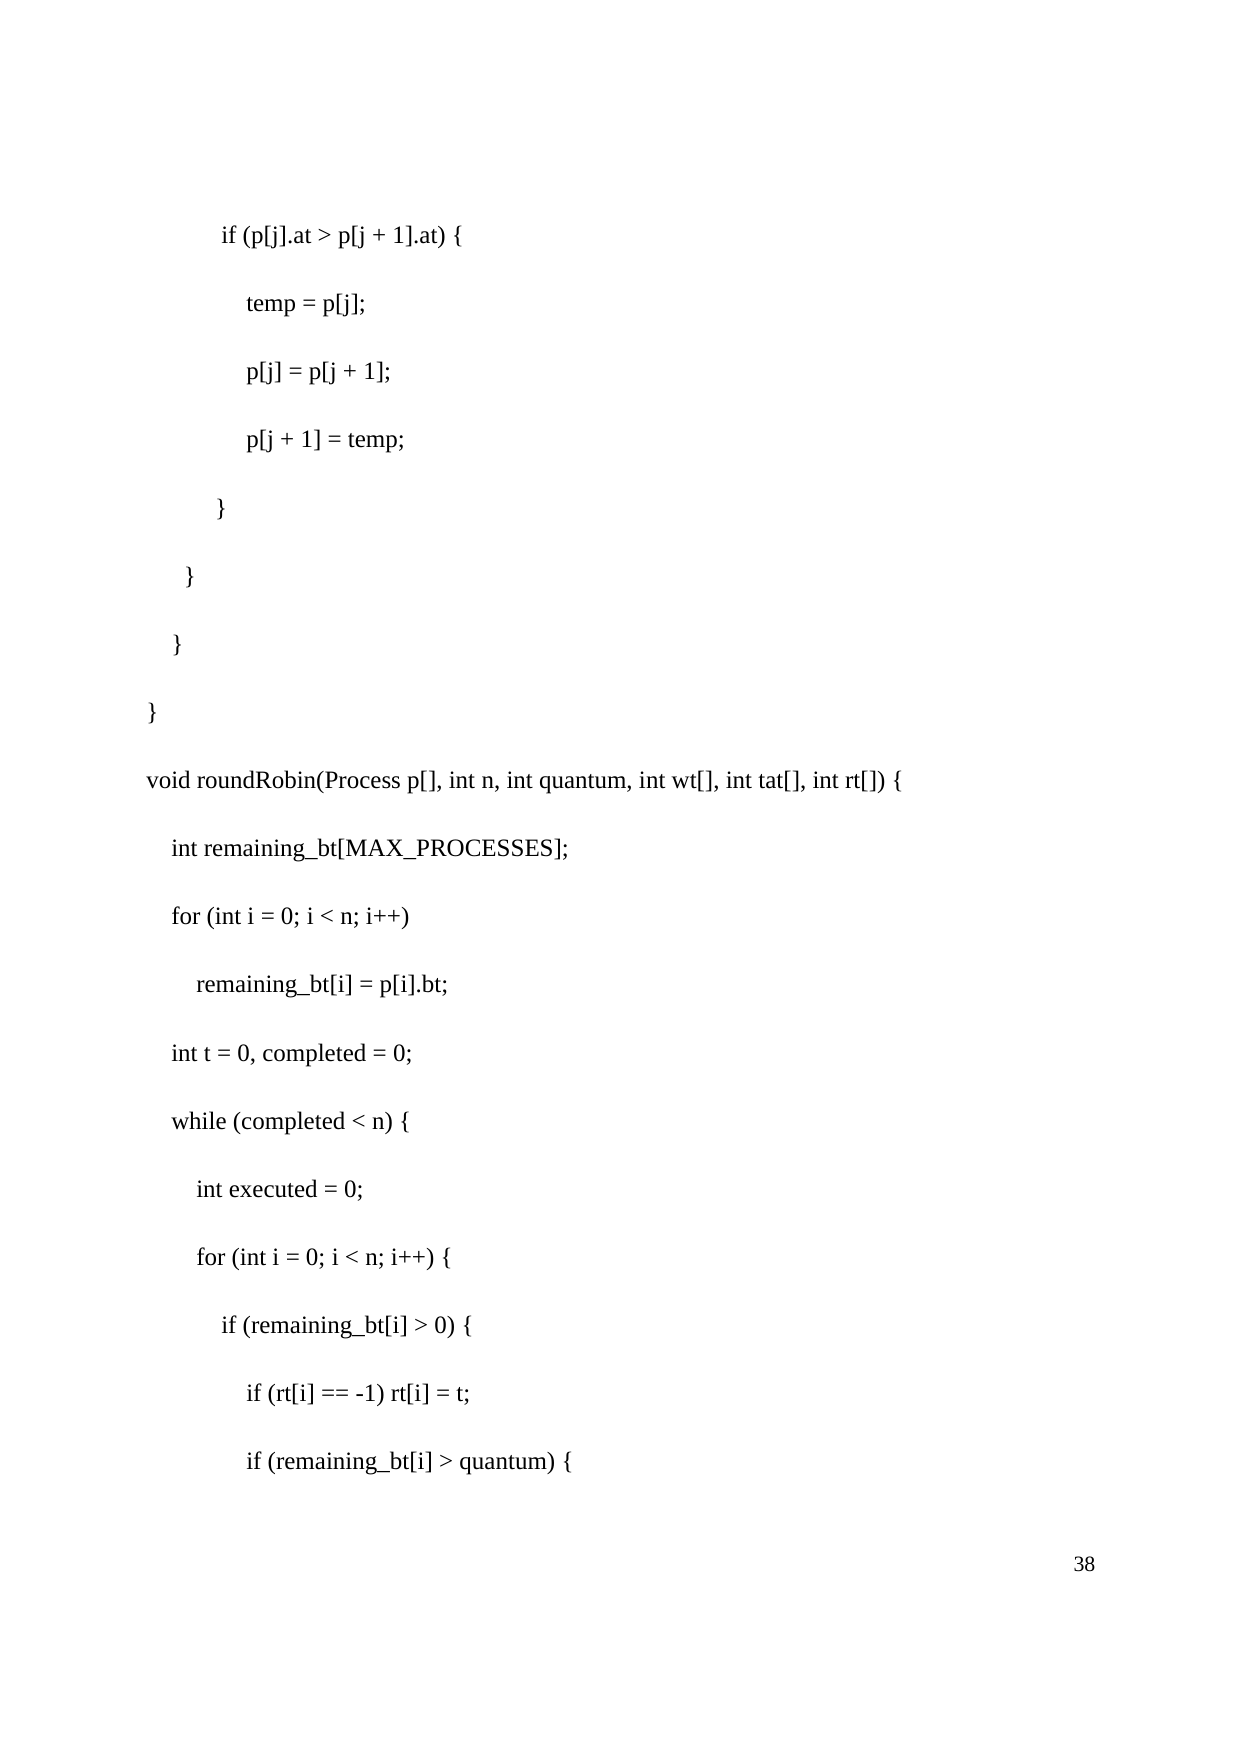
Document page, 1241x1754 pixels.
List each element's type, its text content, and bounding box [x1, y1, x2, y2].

text for (int i = 0; i < n; i++) { [146, 1242, 1102, 1271]
text p[j] = p[j + 1]; [146, 356, 1102, 385]
text remaining_bt[i] = p[i].bt; [146, 969, 1102, 998]
text for (int i = 0; i < n; i++) [146, 901, 1102, 930]
text if (rt[i] == -1) rt[i] = t; [146, 1378, 1102, 1407]
text } [146, 561, 1102, 589]
text p[j + 1] = temp; [146, 424, 1102, 453]
text } [146, 493, 1102, 521]
text if (p[j].at > p[j + 1].at) { [146, 220, 1102, 249]
text void roundRobin(Process p[], int n, int quantum, int wt[], int tat[], int rt[]) { [146, 765, 1102, 794]
text if (remaining_bt[i] > quantum) { [146, 1446, 1102, 1475]
text if (remaining_bt[i] > 0) { [146, 1310, 1102, 1339]
text int remaining_bt[MAX_PROCESSES]; [146, 833, 1102, 862]
text int executed = 0; [146, 1174, 1102, 1203]
text temp = p[j]; [146, 288, 1102, 317]
text int t = 0, completed = 0; [146, 1038, 1102, 1066]
text while (completed < n) { [146, 1106, 1102, 1134]
text } [146, 629, 1102, 658]
text } [146, 697, 1102, 726]
